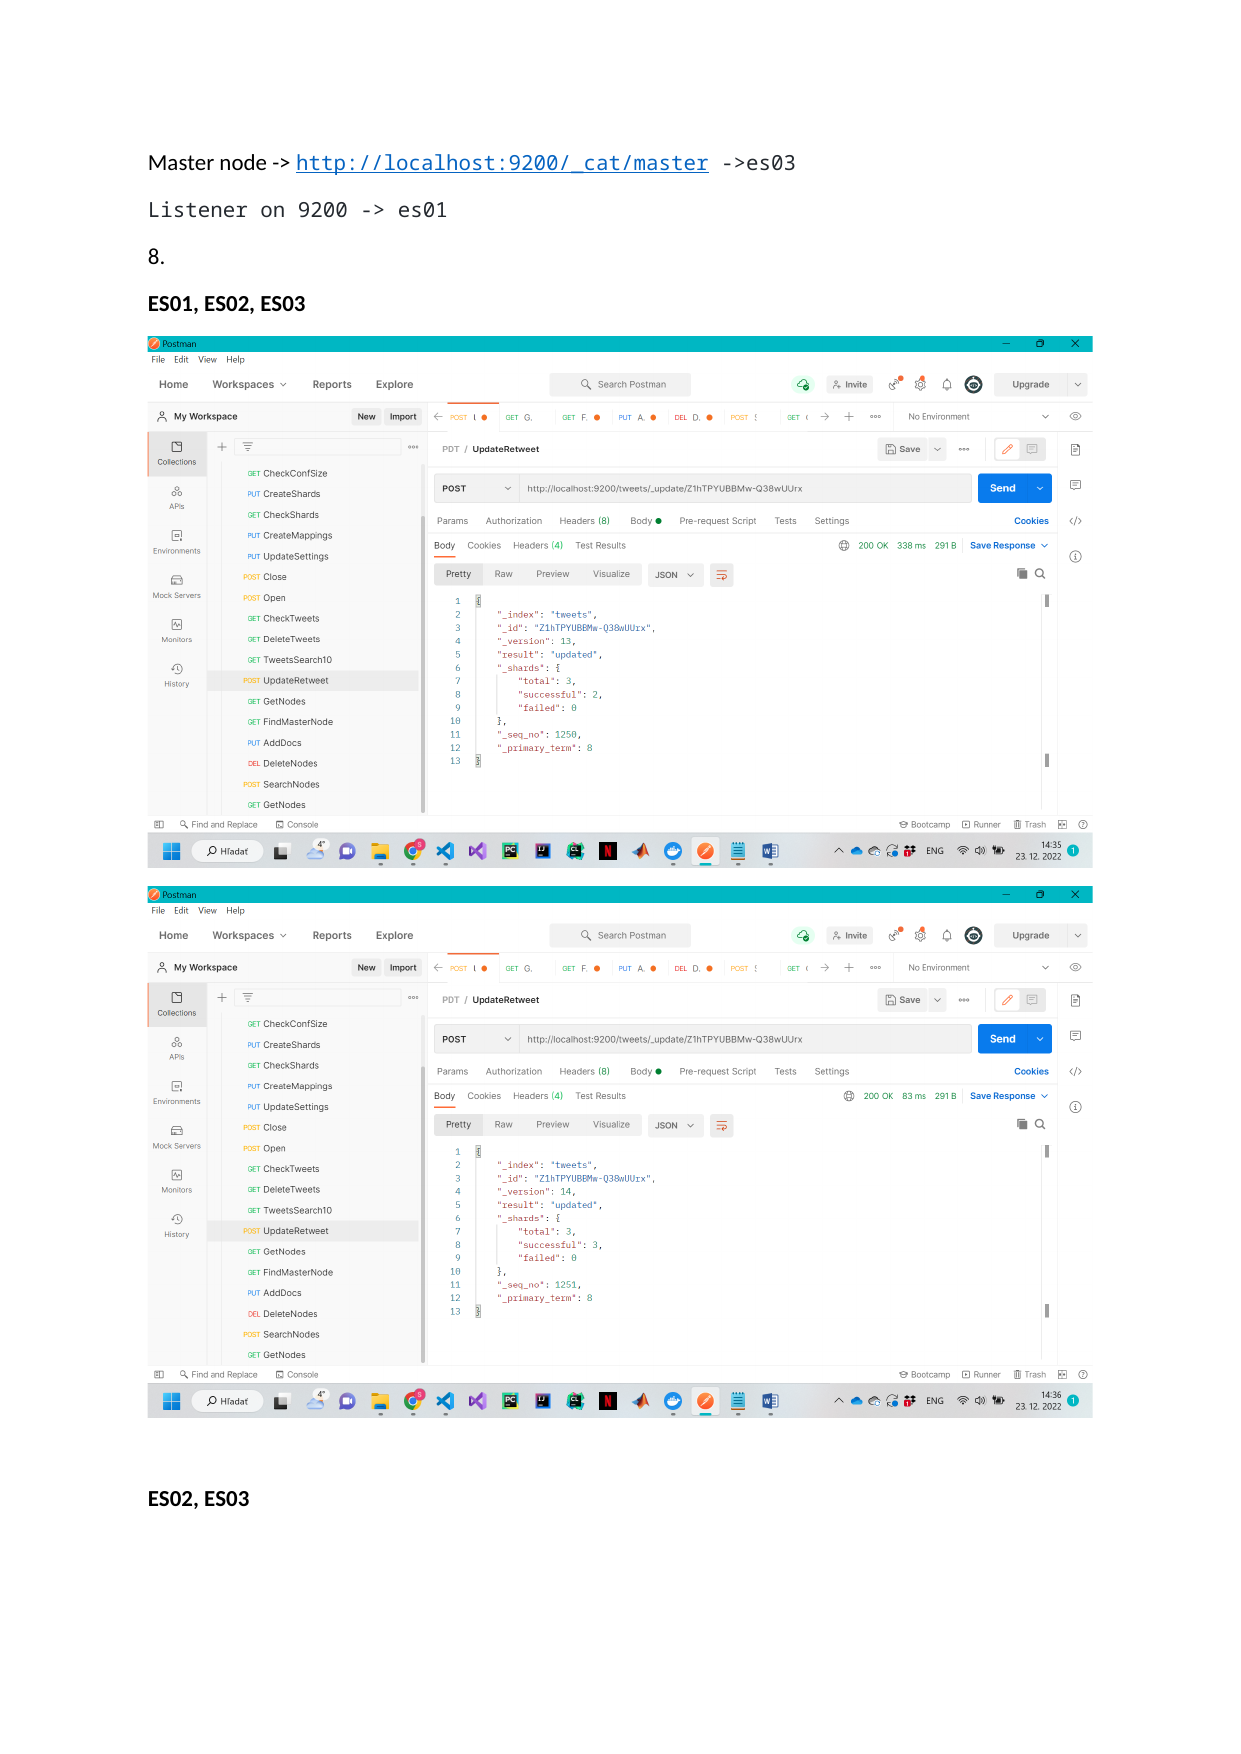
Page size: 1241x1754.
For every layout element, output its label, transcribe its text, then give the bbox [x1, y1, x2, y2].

text Master node -> http://localhost:9200/_cat/master ->es03 [148, 148, 1093, 176]
picture [147, 886, 1093, 1418]
text ES01, ES02, ES03 [148, 289, 1093, 317]
text Listener on 9200 -> es01 [148, 195, 1093, 223]
picture [147, 336, 1093, 868]
text ES02, ES03 [148, 1484, 1093, 1512]
text 8. [148, 242, 1093, 270]
